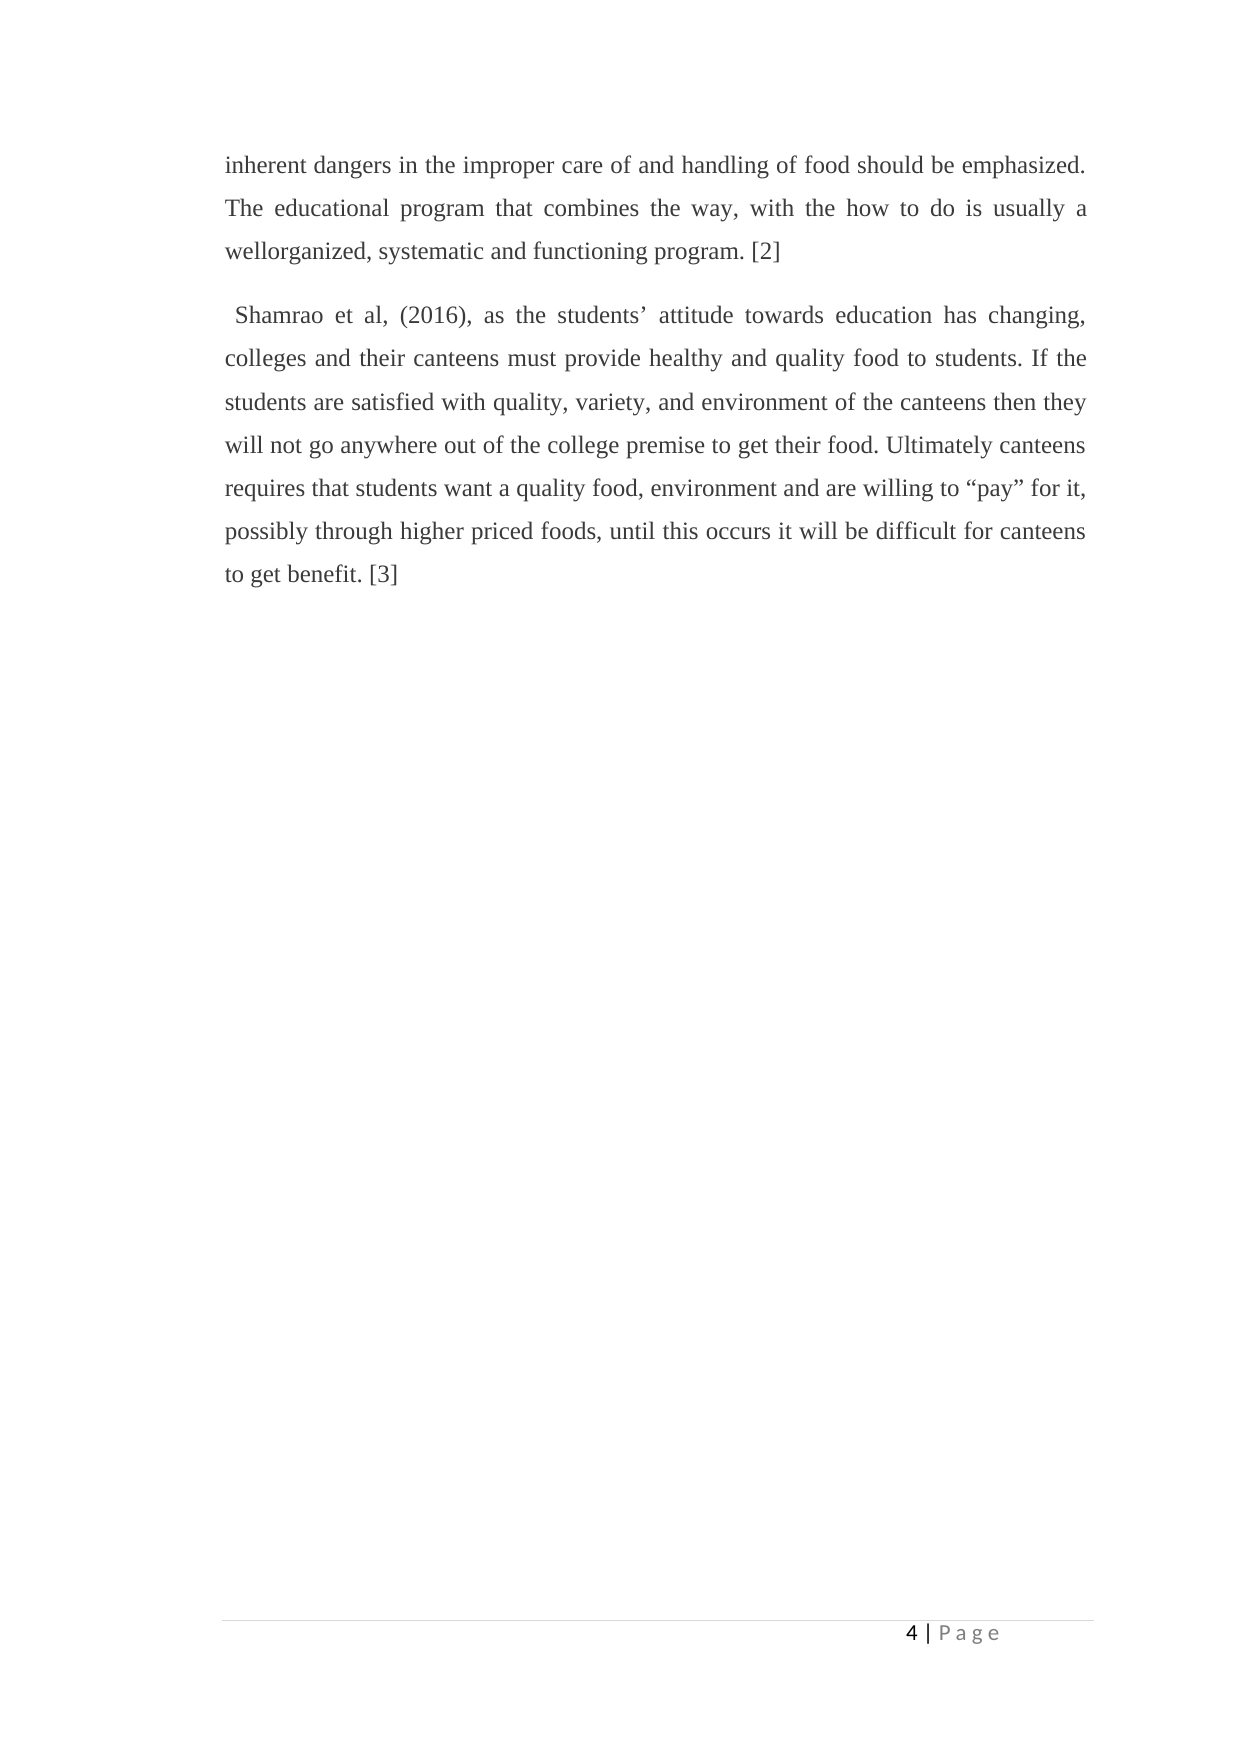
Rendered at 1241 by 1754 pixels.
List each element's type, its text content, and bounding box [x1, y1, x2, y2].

text Shamrao et al, (2016), as the students’ attitude towards education has changing, colleges and their canteens must provide healthy and quality food to students. If the students are satisfied with quality, variety, and environment of the canteens then they will not go anywhere out of the college premise to get their food. Ultimately canteens requires that students want a quality food, environment and are willing to “pay” for it, possibly through higher priced foods, until this occurs it will be difficult for canteens to get benefit. [3] [223, 300, 1087, 588]
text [223, 150, 1087, 265]
